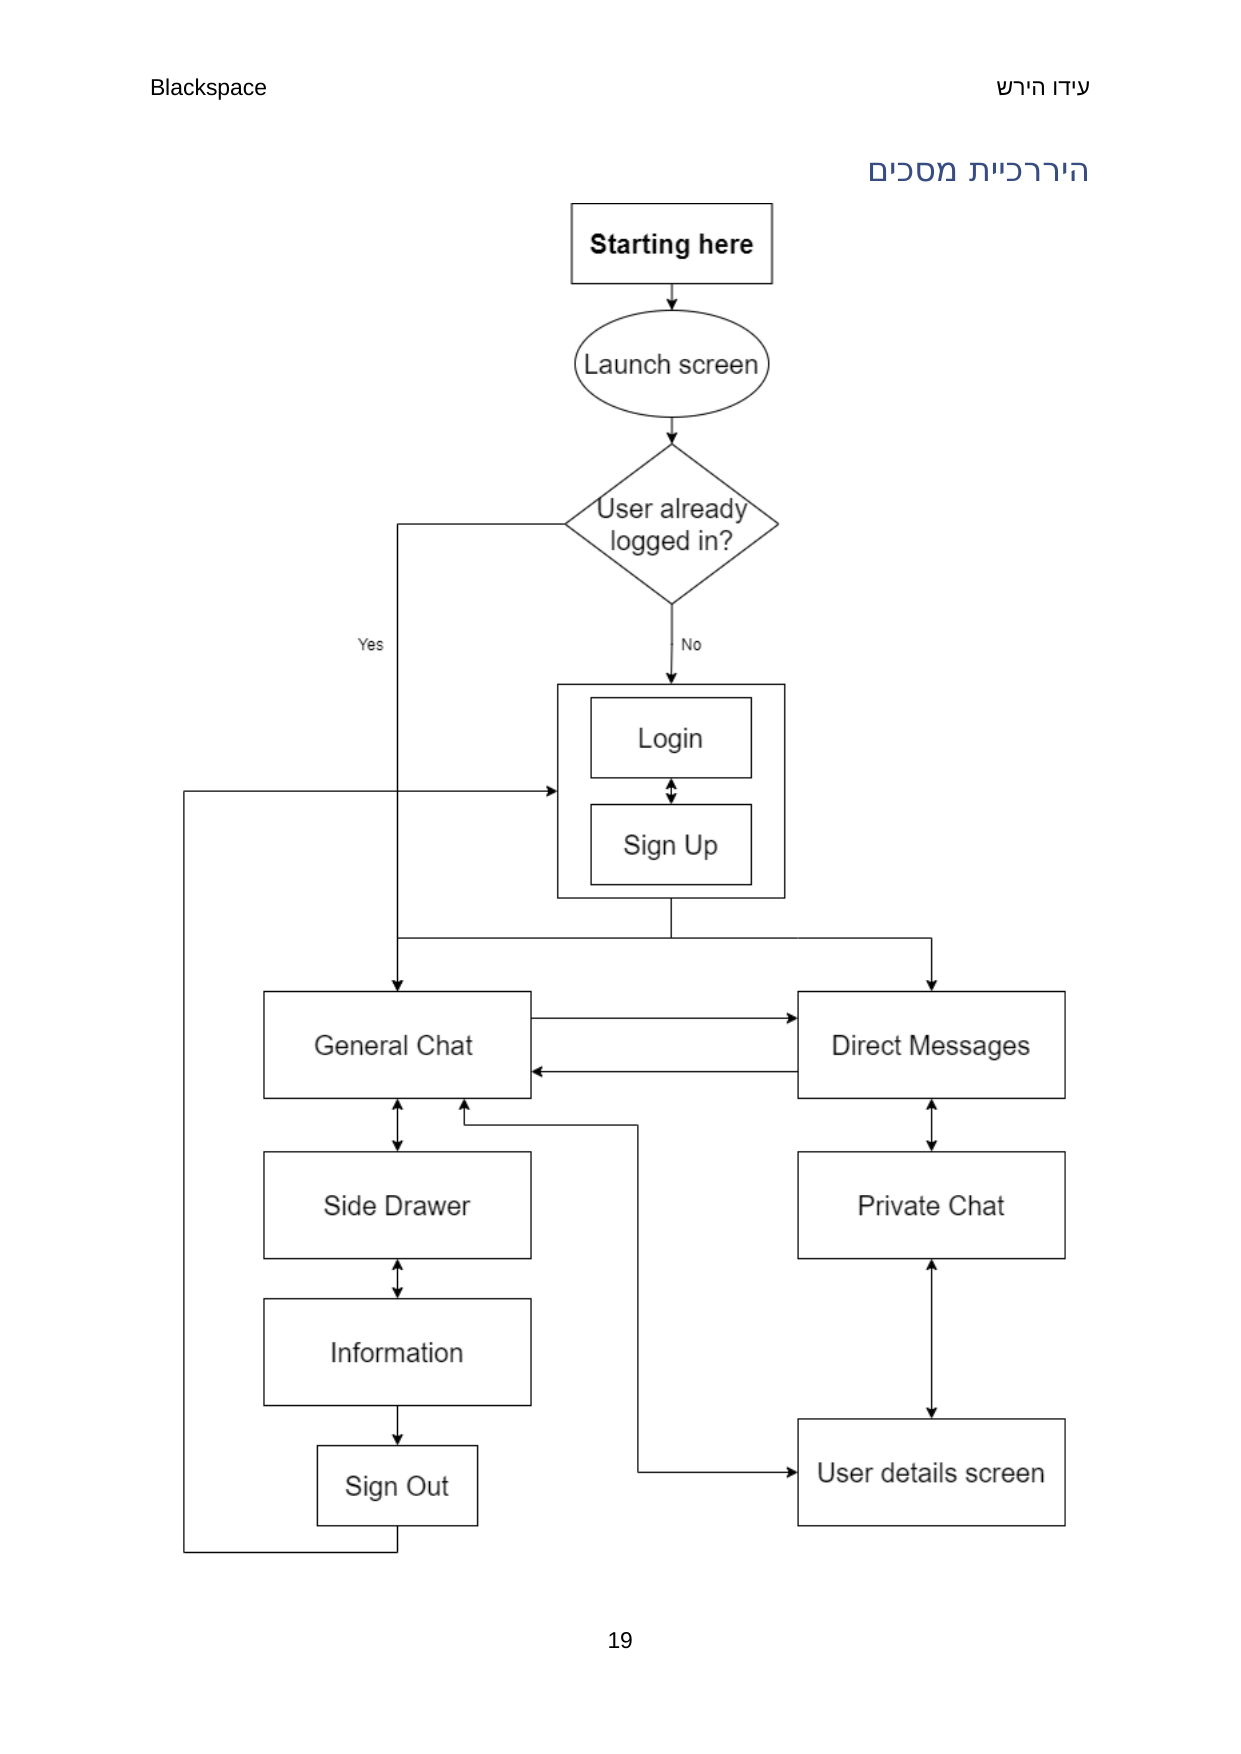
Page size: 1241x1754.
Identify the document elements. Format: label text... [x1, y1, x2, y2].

subtitle היררכיית מסכים [150, 150, 1090, 189]
picture [174, 203, 1066, 1564]
